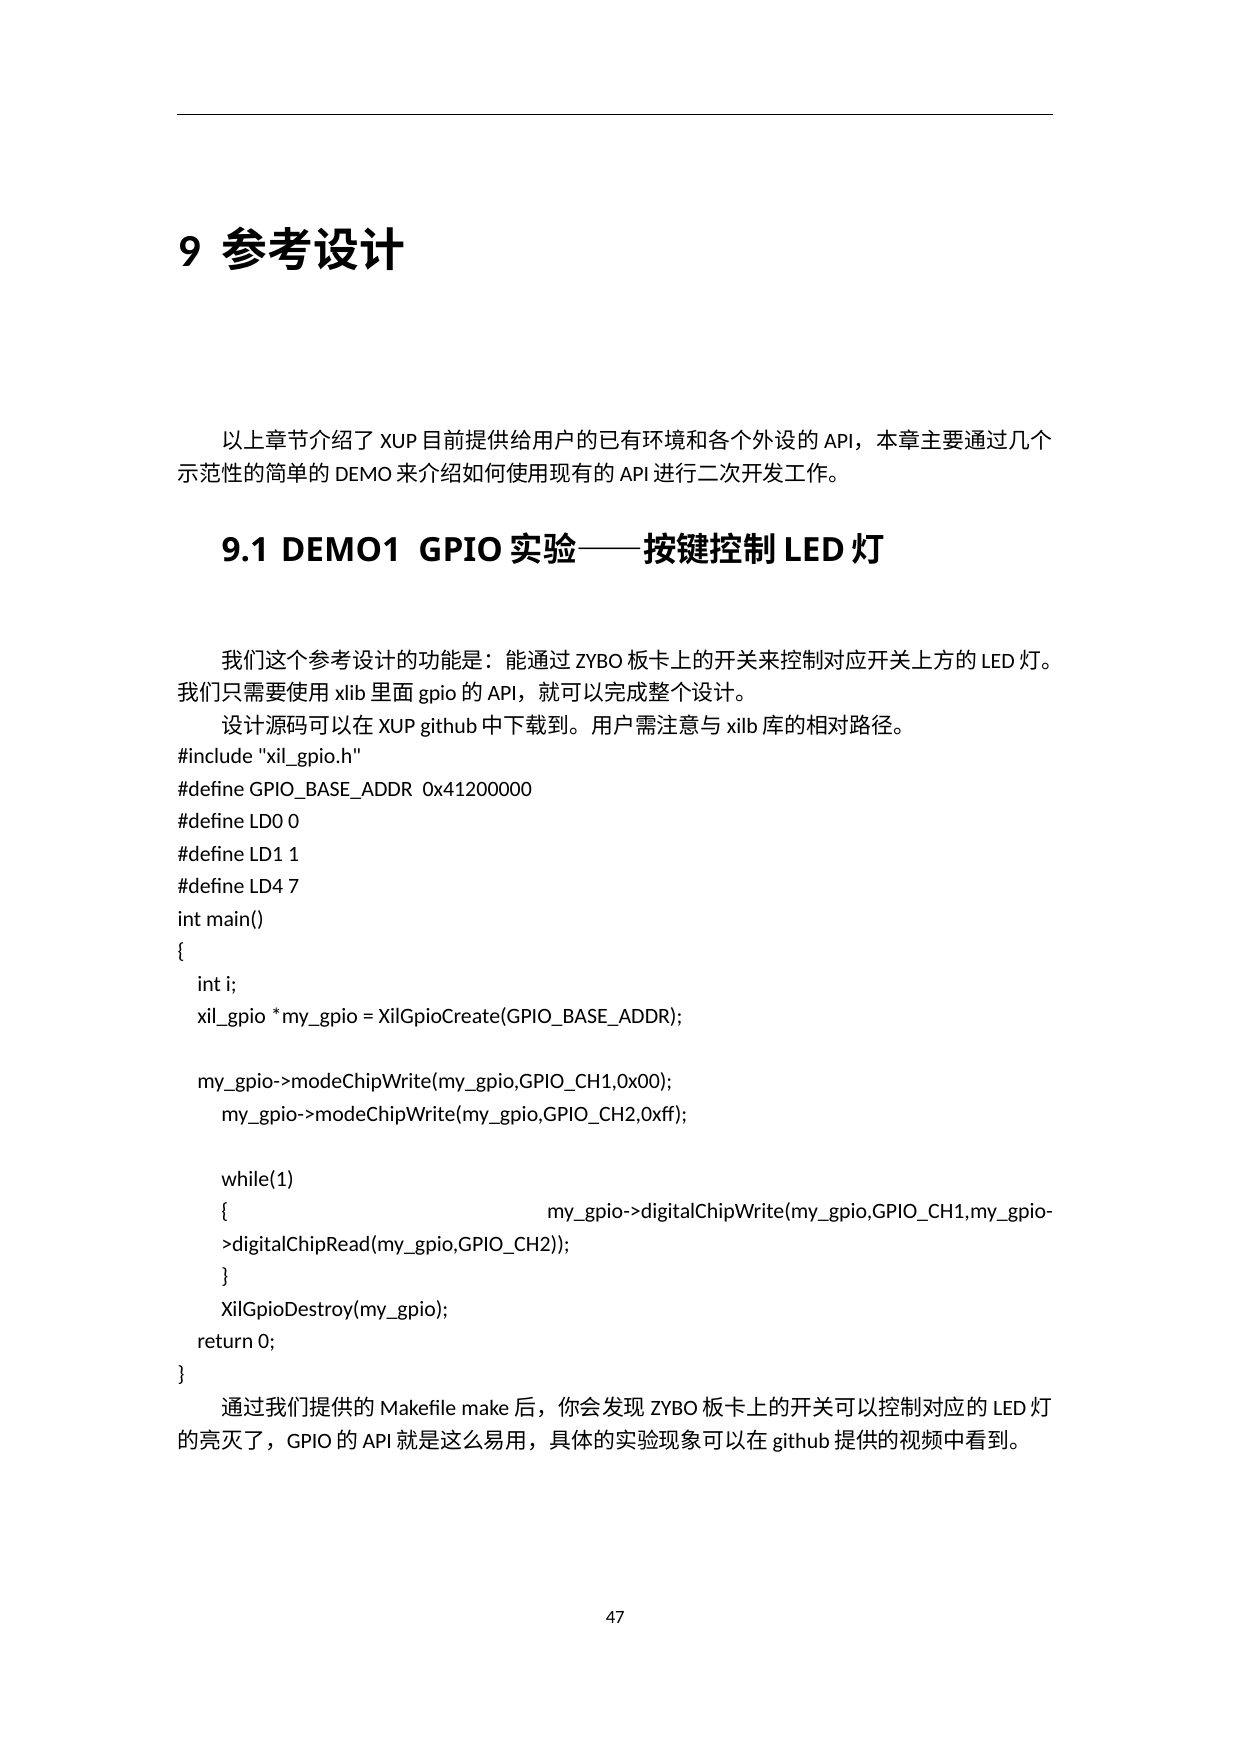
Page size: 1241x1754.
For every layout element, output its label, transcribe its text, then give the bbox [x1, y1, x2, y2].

text 通过我们提供的Makefile make后，你会发现ZYBO板卡上的开关可以控制对应的LED灯的亮灭了，GPIO的API就是这么易用，具体的实验现象可以在github提供的视频中看到。 [177, 1390, 1053, 1455]
text int i; [177, 967, 1053, 1000]
text while(1) [177, 1162, 1053, 1195]
text #include "xil_gpio.h" [177, 740, 1053, 772]
text 我们这个参考设计的功能是：能通过ZYBO板卡上的开关来控制对应开关上方的LED灯。 [177, 642, 1053, 675]
text XilGpioDestroy(my_gpio); [177, 1292, 1053, 1325]
text { my_gpio->digitalChipWrite(my_gpio,GPIO_CH1,my_gpio->digitalChipRead(my_gpio,GPIO_CH2)); [177, 1195, 1053, 1260]
text xil_gpio *my_gpio = XilGpioCreate(GPIO_BASE_ADDR); [177, 1000, 1053, 1032]
text } [177, 1357, 1053, 1390]
text #define LD0 0 [177, 805, 1053, 837]
subtitle 参考设计 [177, 197, 1053, 295]
text 以上章节介绍了XUP目前提供给用户的已有环境和各个外设的API，本章主要通过几个示范性的简单的DEMO来介绍如何使用现有的API进行二次开发工作。 [177, 423, 1053, 488]
text 我们只需要使用xlib里面gpio的API，就可以完成整个设计。 [177, 675, 1053, 707]
text 设计源码可以在XUP github中下载到。用户需注意与xilb库的相对路径。 [177, 707, 1053, 740]
text return 0; [177, 1325, 1053, 1357]
text my_gpio->modeChipWrite(my_gpio,GPIO_CH2,0xff); [177, 1097, 1053, 1130]
text my_gpio->modeChipWrite(my_gpio,GPIO_CH1,0x00); [177, 1065, 1053, 1097]
text int main() [177, 902, 1053, 935]
subtitle DEMO1 GPIO实验——按键控制LED灯 [221, 515, 1053, 580]
text { [177, 935, 1053, 967]
text } [177, 1260, 1053, 1292]
text #define GPIO_BASE_ADDR 0x41200000 [177, 772, 1053, 805]
text #define LD4 7 [177, 870, 1053, 902]
text #define LD1 1 [177, 837, 1053, 870]
